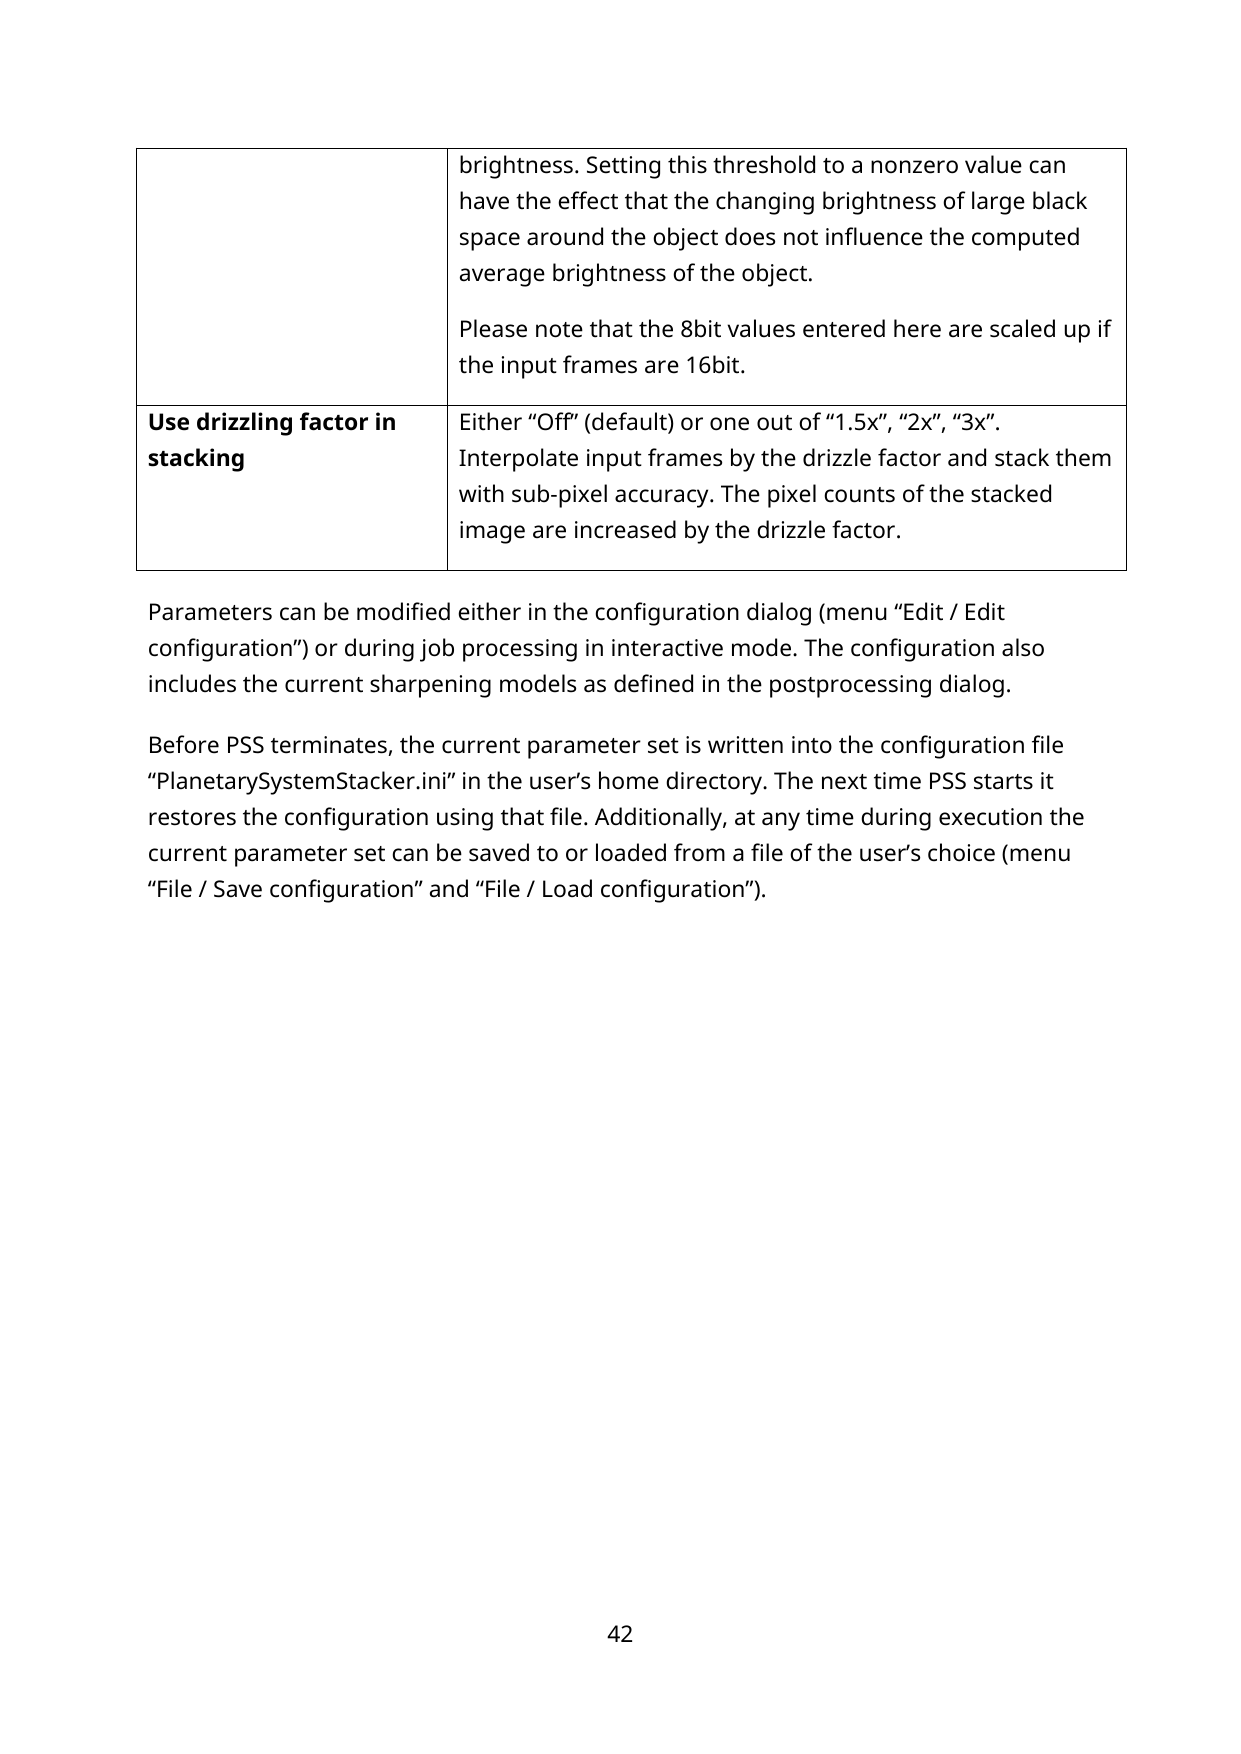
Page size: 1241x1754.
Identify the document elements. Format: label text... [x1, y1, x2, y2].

subtitle Parameters can be modified either in the configuration dialog (menu “Edit / Edit configuration”) or during job processing in interactive mode. The configuration also includes the current sharpening models as defined in the postprocessing dialog. [148, 596, 1093, 699]
subtitle Before PSS terminates, the current parameter set is written into the configuration file “PlanetarySystemStacker.ini” in the user’s home directory. The next time PSS starts it restores the configuration using that file. Additionally, at any time during execution the current parameter set can be saved to or loaded from a file of the user’s choice (menu “File / Save configuration” and “File / Load configuration”). [148, 729, 1093, 904]
table_cell Either “Off” (default) or one out of “1.5x”, “2x”, “3x”. Interpolate input frames by the drizzle factor and stack them with sub-pixel accuracy. The pixel counts of the stacked image are increased by the drizzle factor. [448, 406, 1126, 570]
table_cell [448, 149, 1126, 405]
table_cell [137, 149, 447, 405]
table_cell Use drizzling factor in stacking [137, 406, 447, 570]
